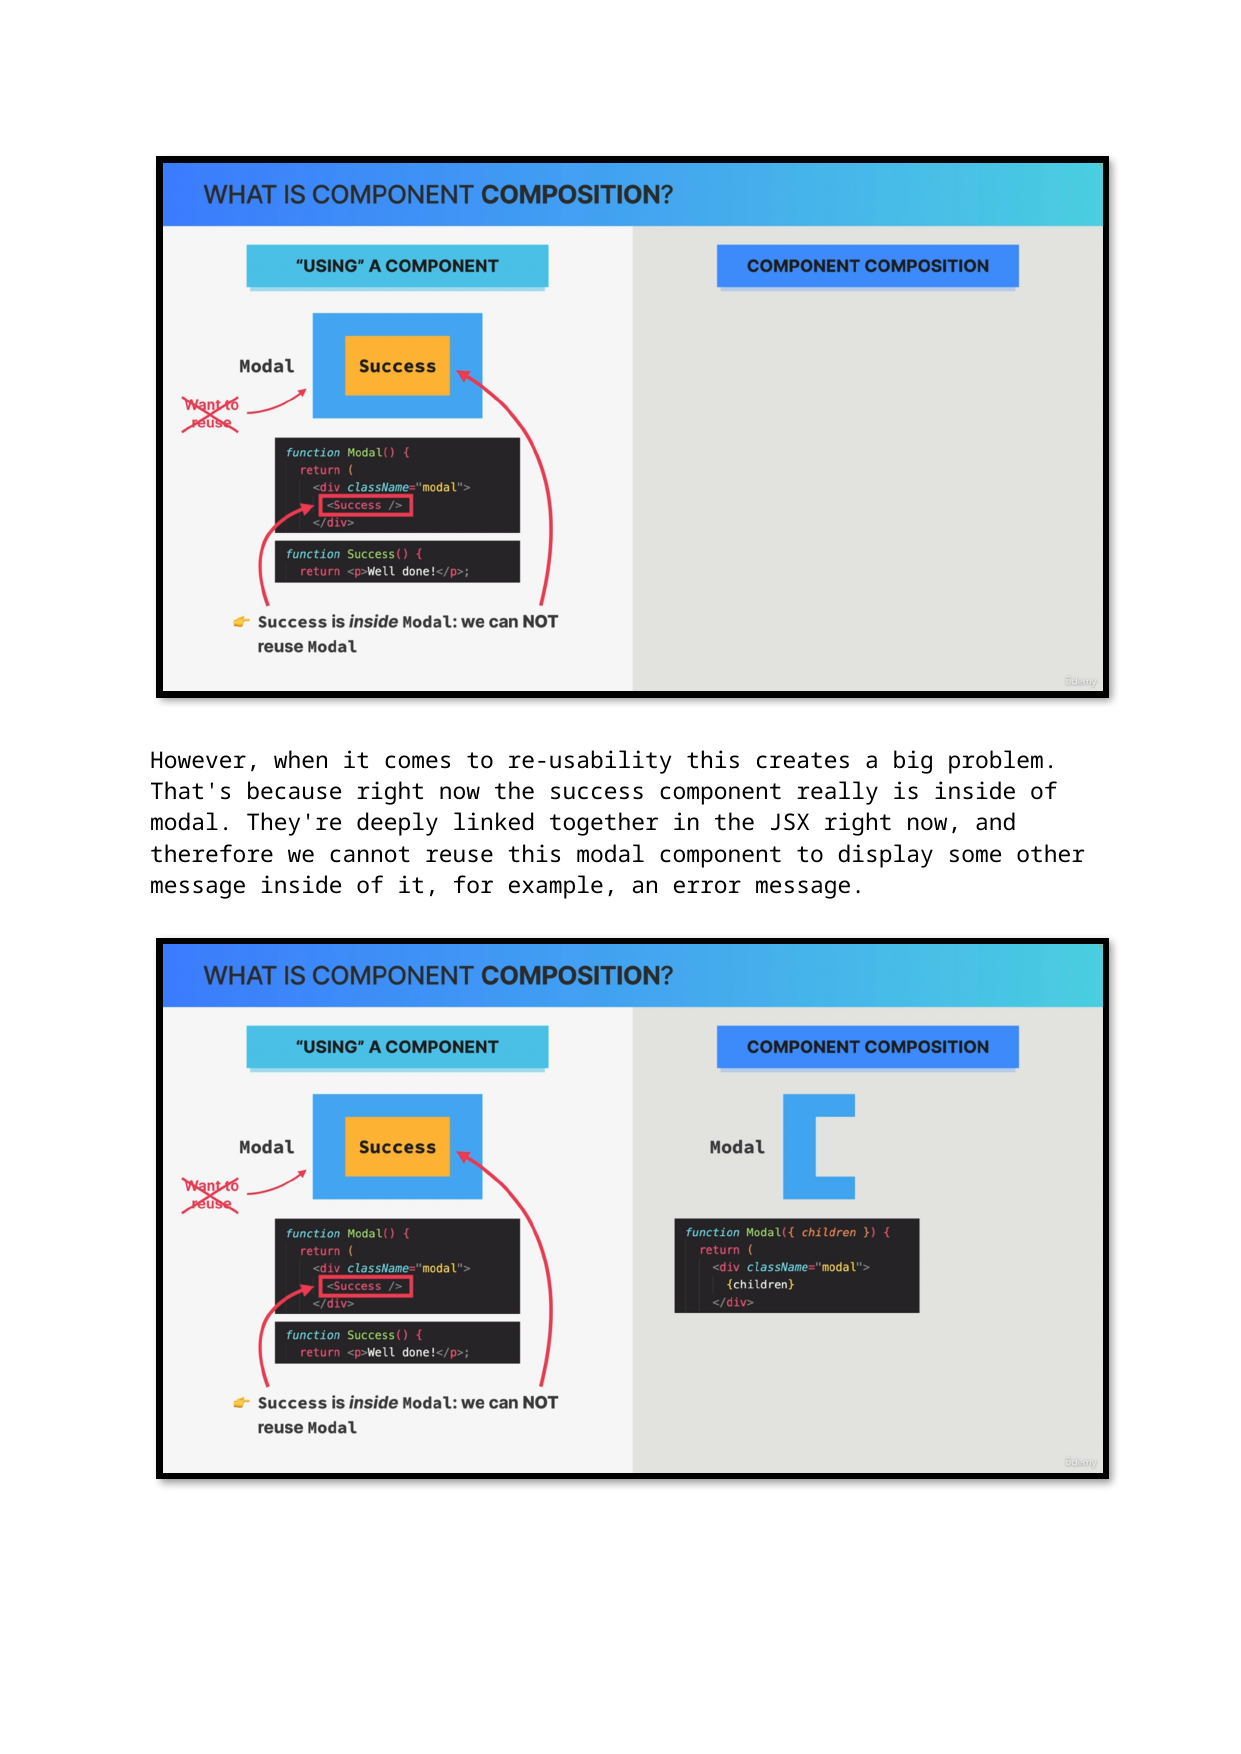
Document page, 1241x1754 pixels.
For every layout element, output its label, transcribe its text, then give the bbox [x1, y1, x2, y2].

picture [163, 944, 1103, 1473]
picture [163, 163, 1103, 691]
text However, when it comes to re-usability this creates a big problem. That's because right now the success component really is inside of modal. They're deeply linked together in the JSX right now, and therefore we cannot reuse this modal component to display some other message inside of it, for example, an error message. [150, 744, 1090, 900]
